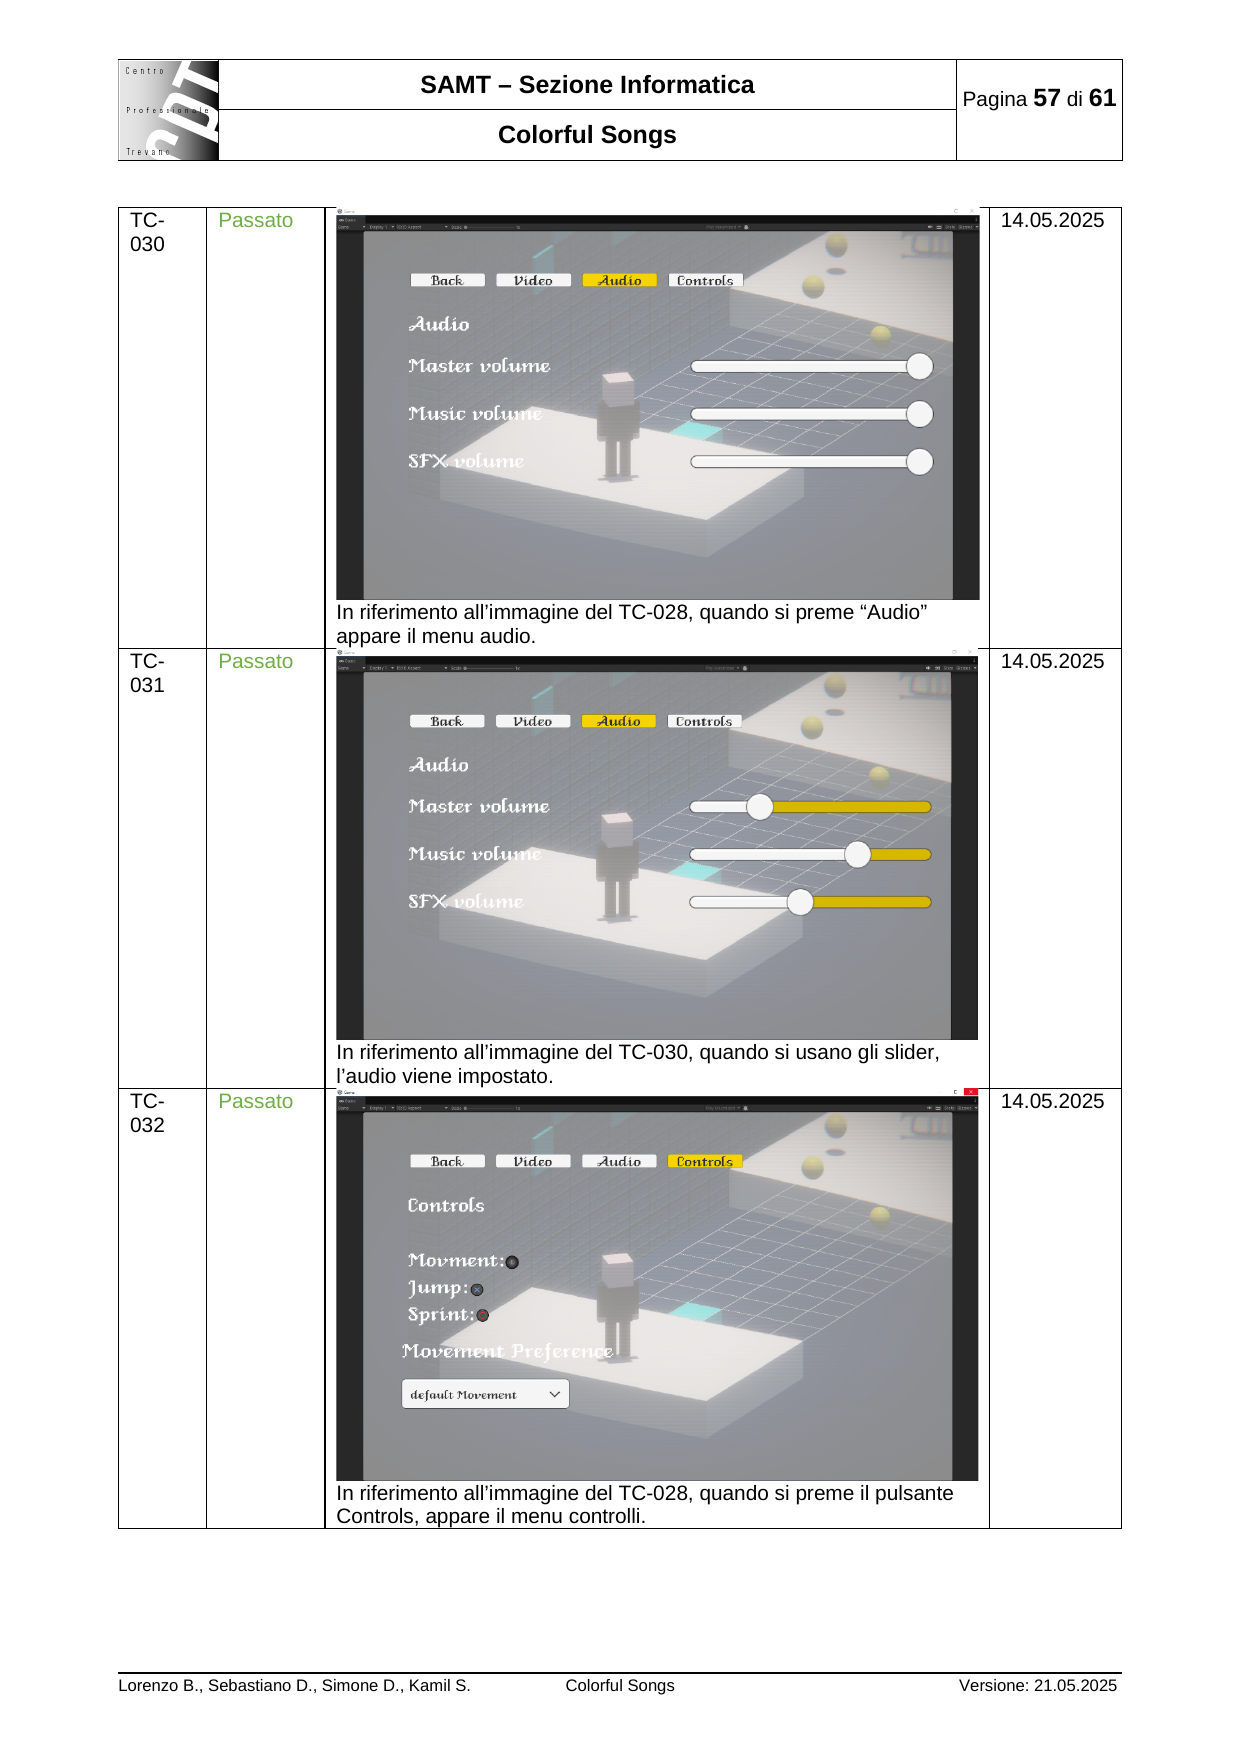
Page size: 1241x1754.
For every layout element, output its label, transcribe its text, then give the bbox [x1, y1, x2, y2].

picture [118, 60, 219, 160]
table_cell 14.05.2025 [990, 649, 1121, 1088]
table_cell In riferimento all’immagine del TC-028, quando si preme il pulsante Controls, appare il menu controlli. [326, 1089, 989, 1528]
picture [336, 648, 978, 1040]
table_cell In riferimento all’immagine del TC-028, quando si preme “Audio” appare il menu audio. [326, 208, 989, 648]
table_cell TC-032 [119, 1089, 206, 1528]
table_cell 14.05.2025 [990, 208, 1121, 648]
table_cell TC-030 [119, 208, 206, 648]
table_cell Passato [207, 649, 324, 1088]
picture [336, 1088, 979, 1481]
table_cell Passato [207, 1089, 324, 1528]
table_cell Passato [207, 208, 324, 648]
table_cell In riferimento all’immagine del TC-030, quando si usano gli slider, l’audio viene impostato. [326, 649, 989, 1088]
picture [336, 207, 980, 600]
table_cell TC-031 [119, 649, 206, 1088]
table_cell 14.05.2025 [990, 1089, 1121, 1528]
